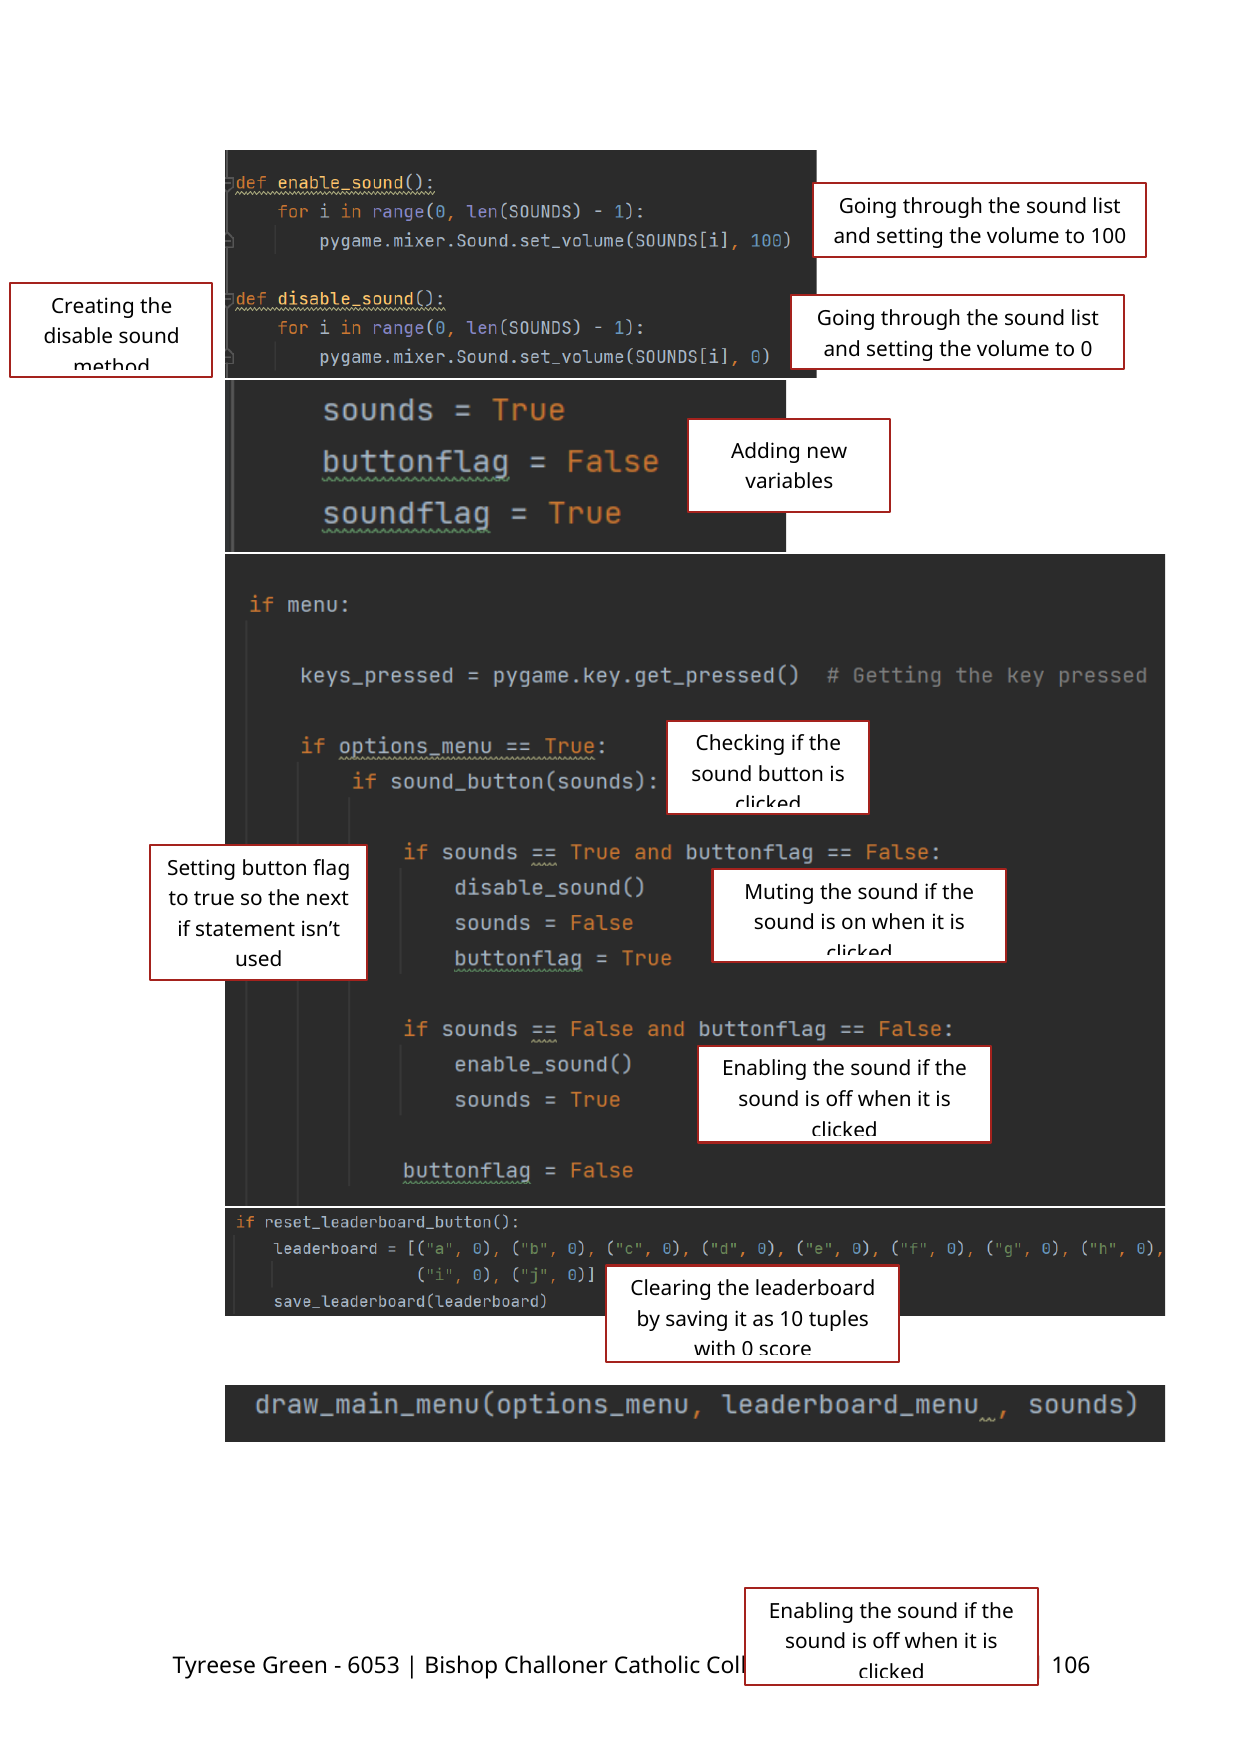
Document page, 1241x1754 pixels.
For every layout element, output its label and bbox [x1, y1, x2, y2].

picture [225, 150, 817, 378]
picture [225, 554, 1166, 1206]
picture [225, 380, 787, 552]
picture [225, 1208, 1166, 1316]
picture [225, 1385, 1166, 1442]
